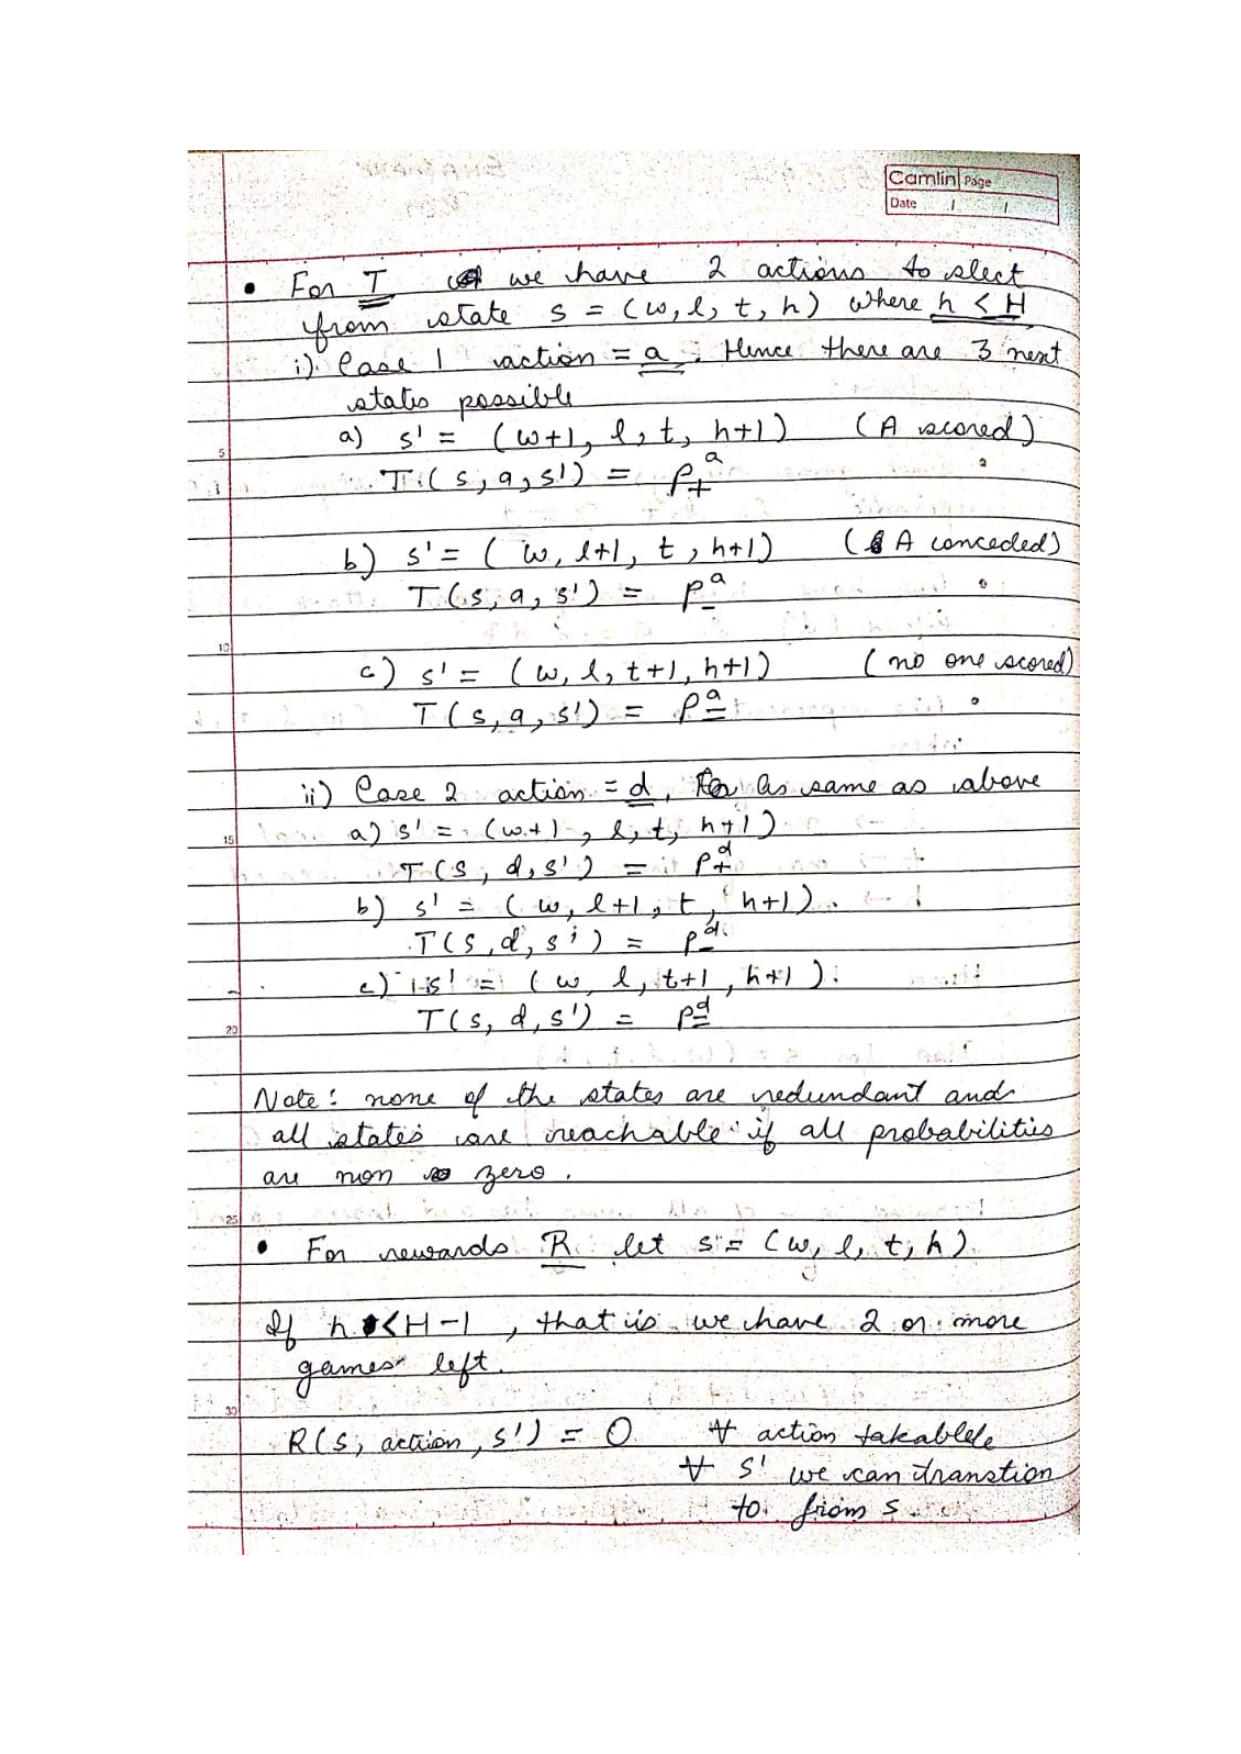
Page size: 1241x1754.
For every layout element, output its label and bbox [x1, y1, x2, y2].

picture [187, 150, 1080, 1555]
